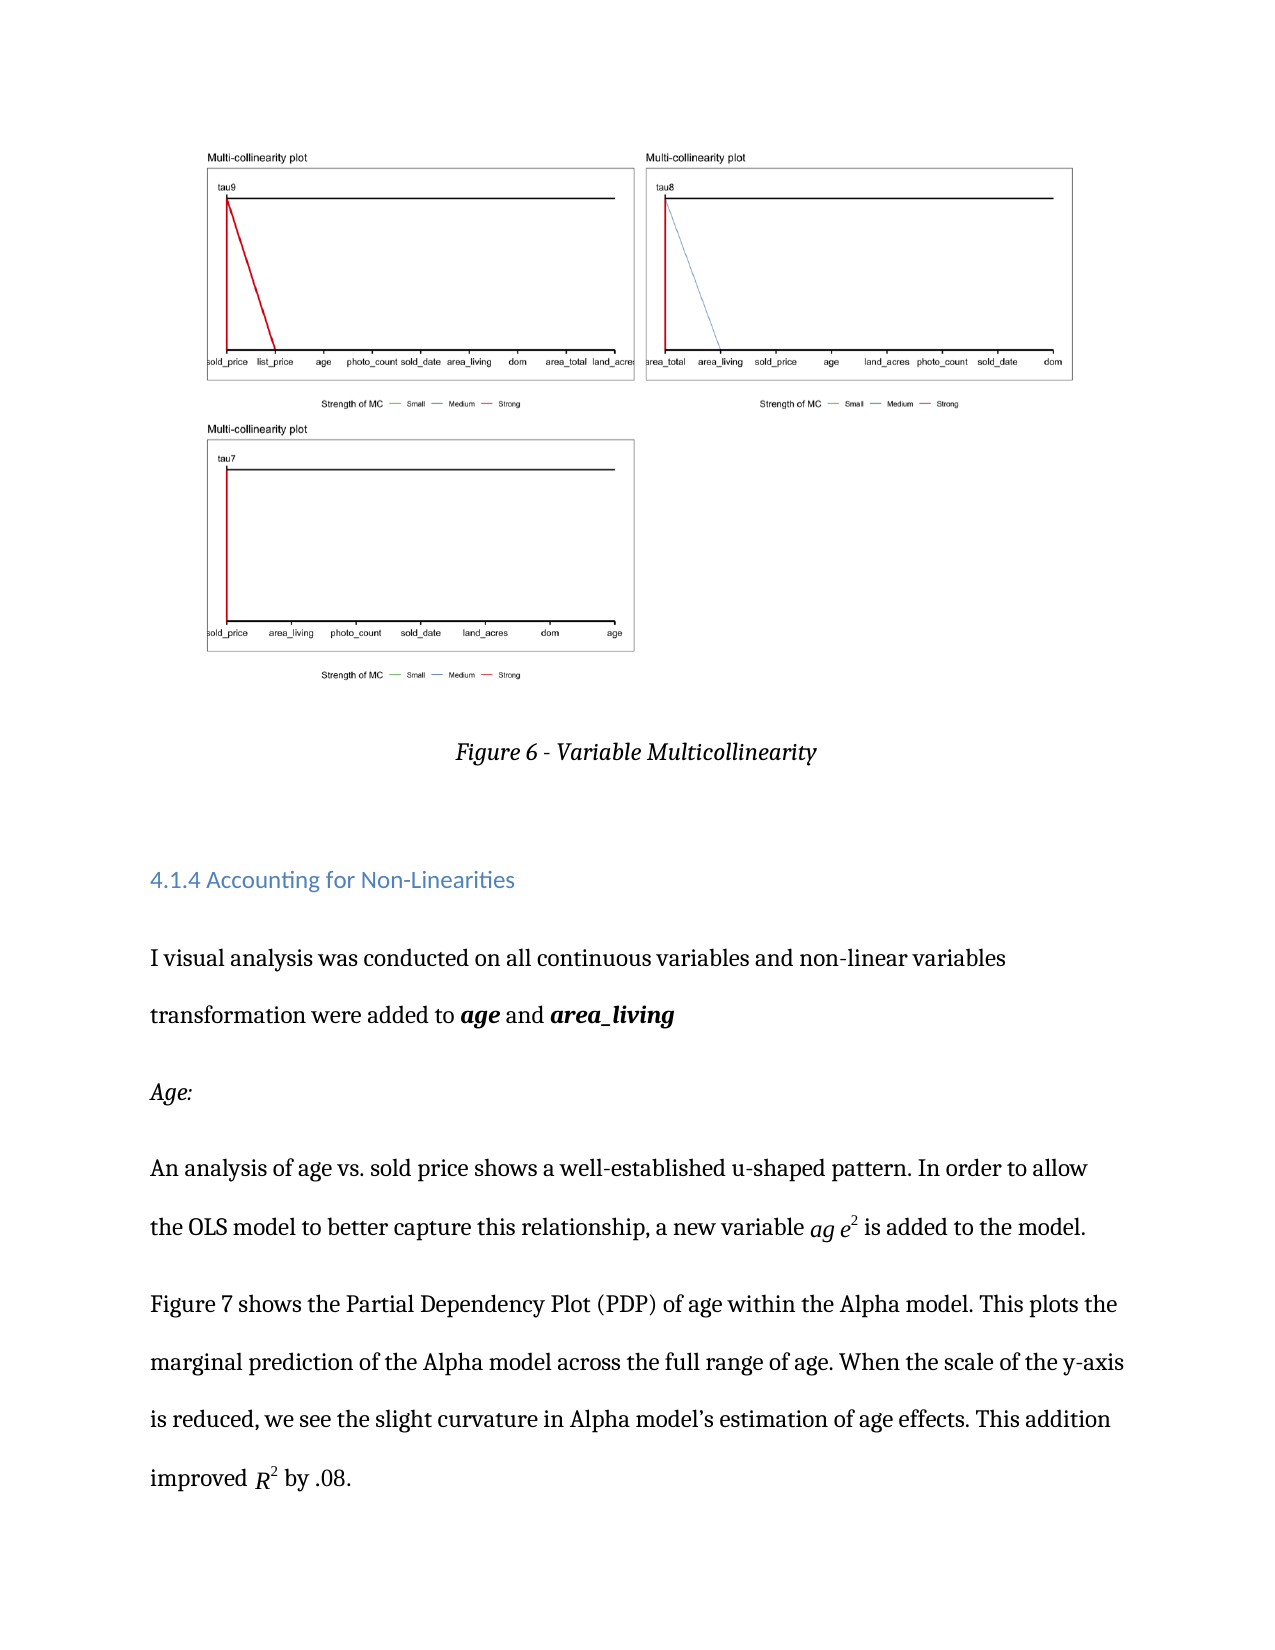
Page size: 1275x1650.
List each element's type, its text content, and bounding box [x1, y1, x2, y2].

picture [200, 150, 1075, 691]
text I visual analysis was conducted on all continuous variables and non-linear variables transformation were added to age and area_living [150, 944, 1125, 1030]
text Figure 7 shows the Partial Dependency Plot (PDP) of age within the Alpha model. This plots the marginal prediction of the Alpha model across the full range of age. When the scale of the y-axis is reduced, we see the slight curvature in Alpha model’s estimation of age effects. This addition improved by . [150, 1290, 1125, 1494]
subtitle 4.1.4 Accounting for Non-Linearities [150, 864, 1125, 894]
text Age: [150, 1078, 1125, 1106]
text An analysis of age vs. sold price shows a well-established u-shaped pattern. In order to allow the OLS model to better capture this relationship, a new variable is added to the model. [150, 1154, 1125, 1242]
